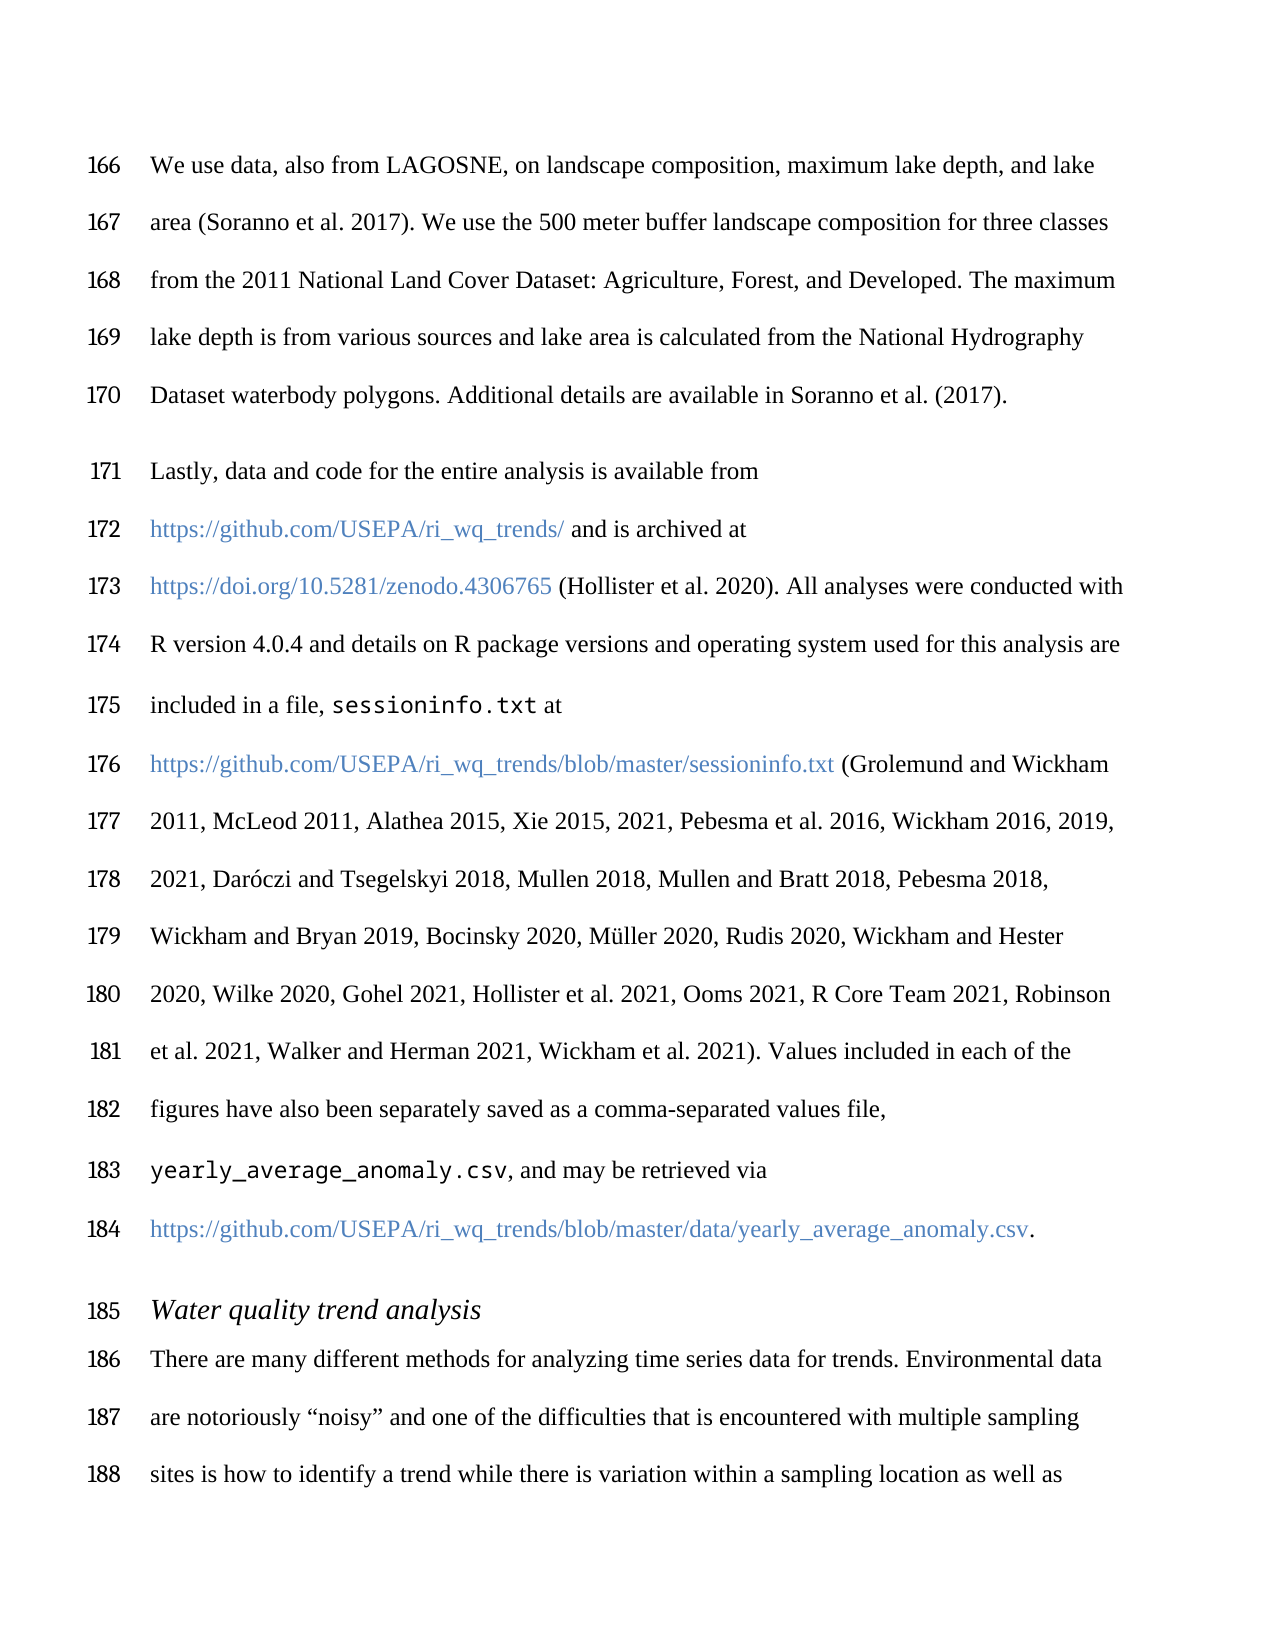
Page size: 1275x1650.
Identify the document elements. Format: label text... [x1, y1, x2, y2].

text We use data, also from LAGOSNE, on landscape composition, maximum lake depth, and lake area (Soranno et al. 2017). We use the 500 meter buffer landscape composition for three classes from the 2011 National Land Cover Dataset: Agriculture, Forest, and Developed. The maximum lake depth is from various sources and lake area is calculated from the National Hydrography Dataset waterbody polygons. Additional details are available in Soranno et al. (2017). [150, 150, 1125, 409]
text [150, 1344, 1125, 1488]
subtitle Water quality trend analysis [150, 1292, 1125, 1326]
text Lastly, data and code for the entire analysis is available from https://github.com/USEPA/ri_wq_trends/ and is archived at https://doi.org/10.5281/zenodo.4306765 (Hollister et al. 2020). All analyses were conducted with R version 4.0.4 and details on R package versions and operating system used for this analysis are included in a file, sessioninfo.txt at https://github.com/USEPA/ri_wq_trends/blob/master/sessioninfo.txt (Grolemund and Wickham 2011, McLeod 2011, Alathea 2015, Xie 2015, 2021, Pebesma et al. 2016, Wickham 2016, 2019, 2021, Daróczi and Tsegelskyi 2018, Mullen 2018, Mullen and Bratt 2018, Pebesma 2018, Wickham and Bryan 2019, Bocinsky 2020, Müller 2020, Rudis 2020, Wickham and Hester 2020, Wilke 2020, Gohel 2021, Hollister et al. 2021, Ooms 2021, R Core Team 2021, Robinson et al. 2021, Walker and Herman 2021, Wickham et al. 2021). Values included in each of the figures have also been separately saved as a comma-separated values file, yearly_average_anomaly.csv, and may be retrieved via https://github.com/USEPA/ri_wq_trends/blob/master/data/yearly_average_anomaly.csv. [150, 456, 1125, 1242]
